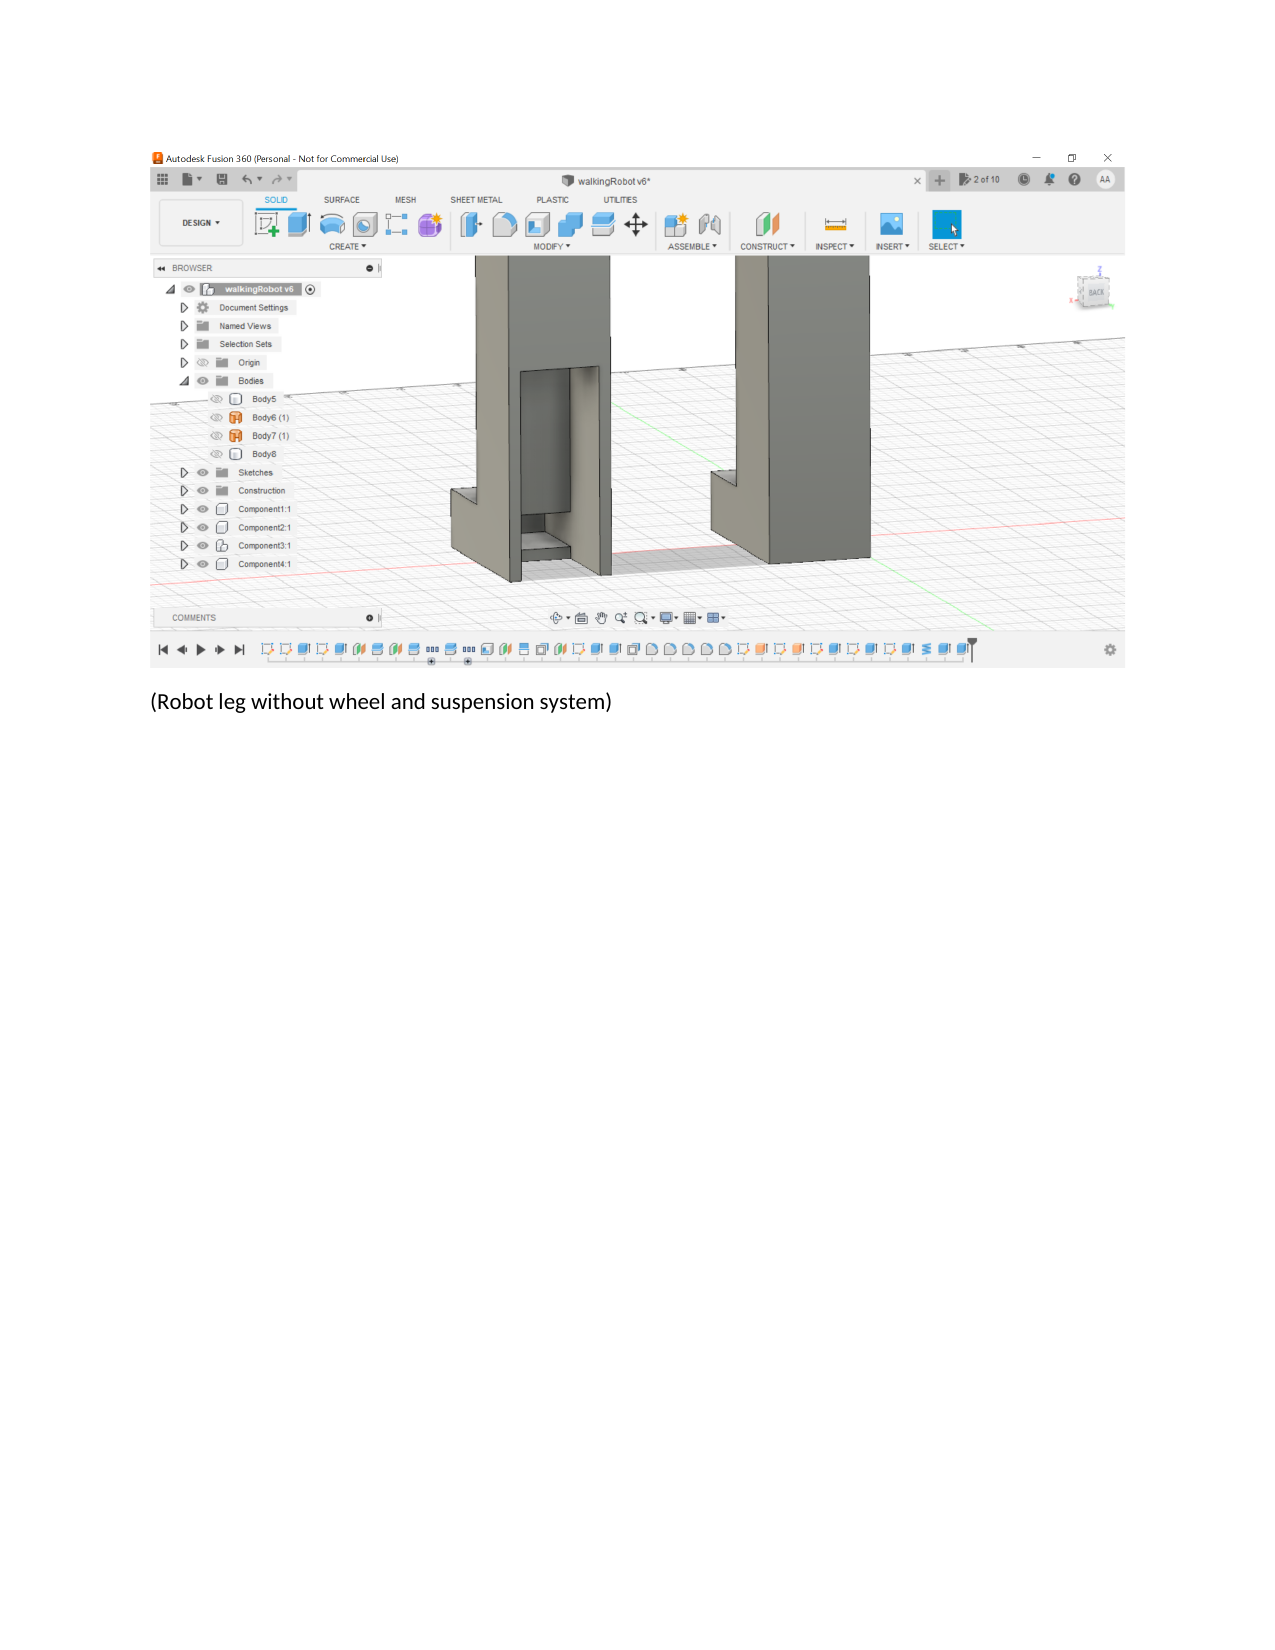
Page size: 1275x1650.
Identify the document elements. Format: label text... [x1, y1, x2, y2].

text (Robot leg without wheel and suspension system) [150, 687, 1125, 715]
picture [150, 150, 1125, 668]
